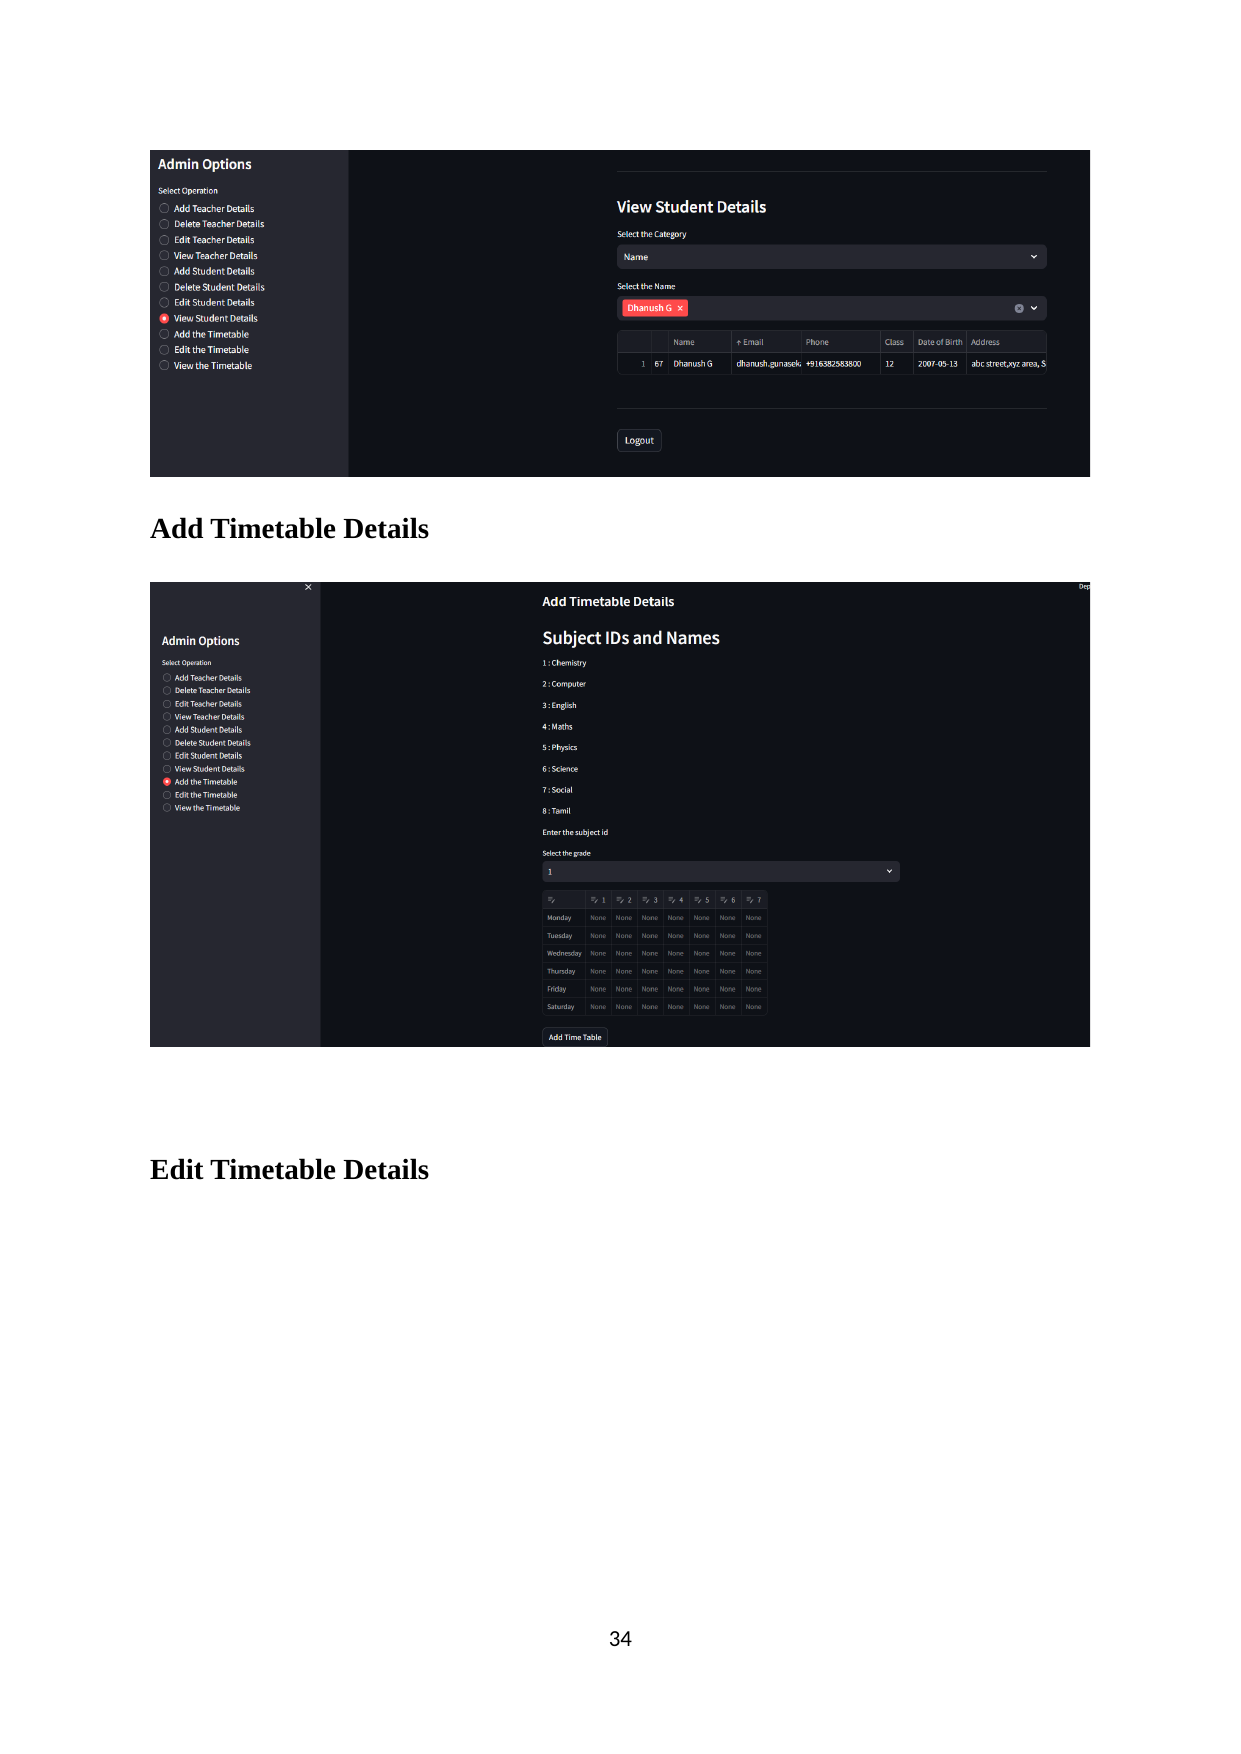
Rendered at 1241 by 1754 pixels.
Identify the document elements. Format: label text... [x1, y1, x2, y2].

picture [150, 150, 1091, 477]
text Add Timetable Details [150, 511, 1090, 544]
picture [150, 582, 1091, 1047]
text Edit Timetable Details [150, 1152, 1090, 1186]
